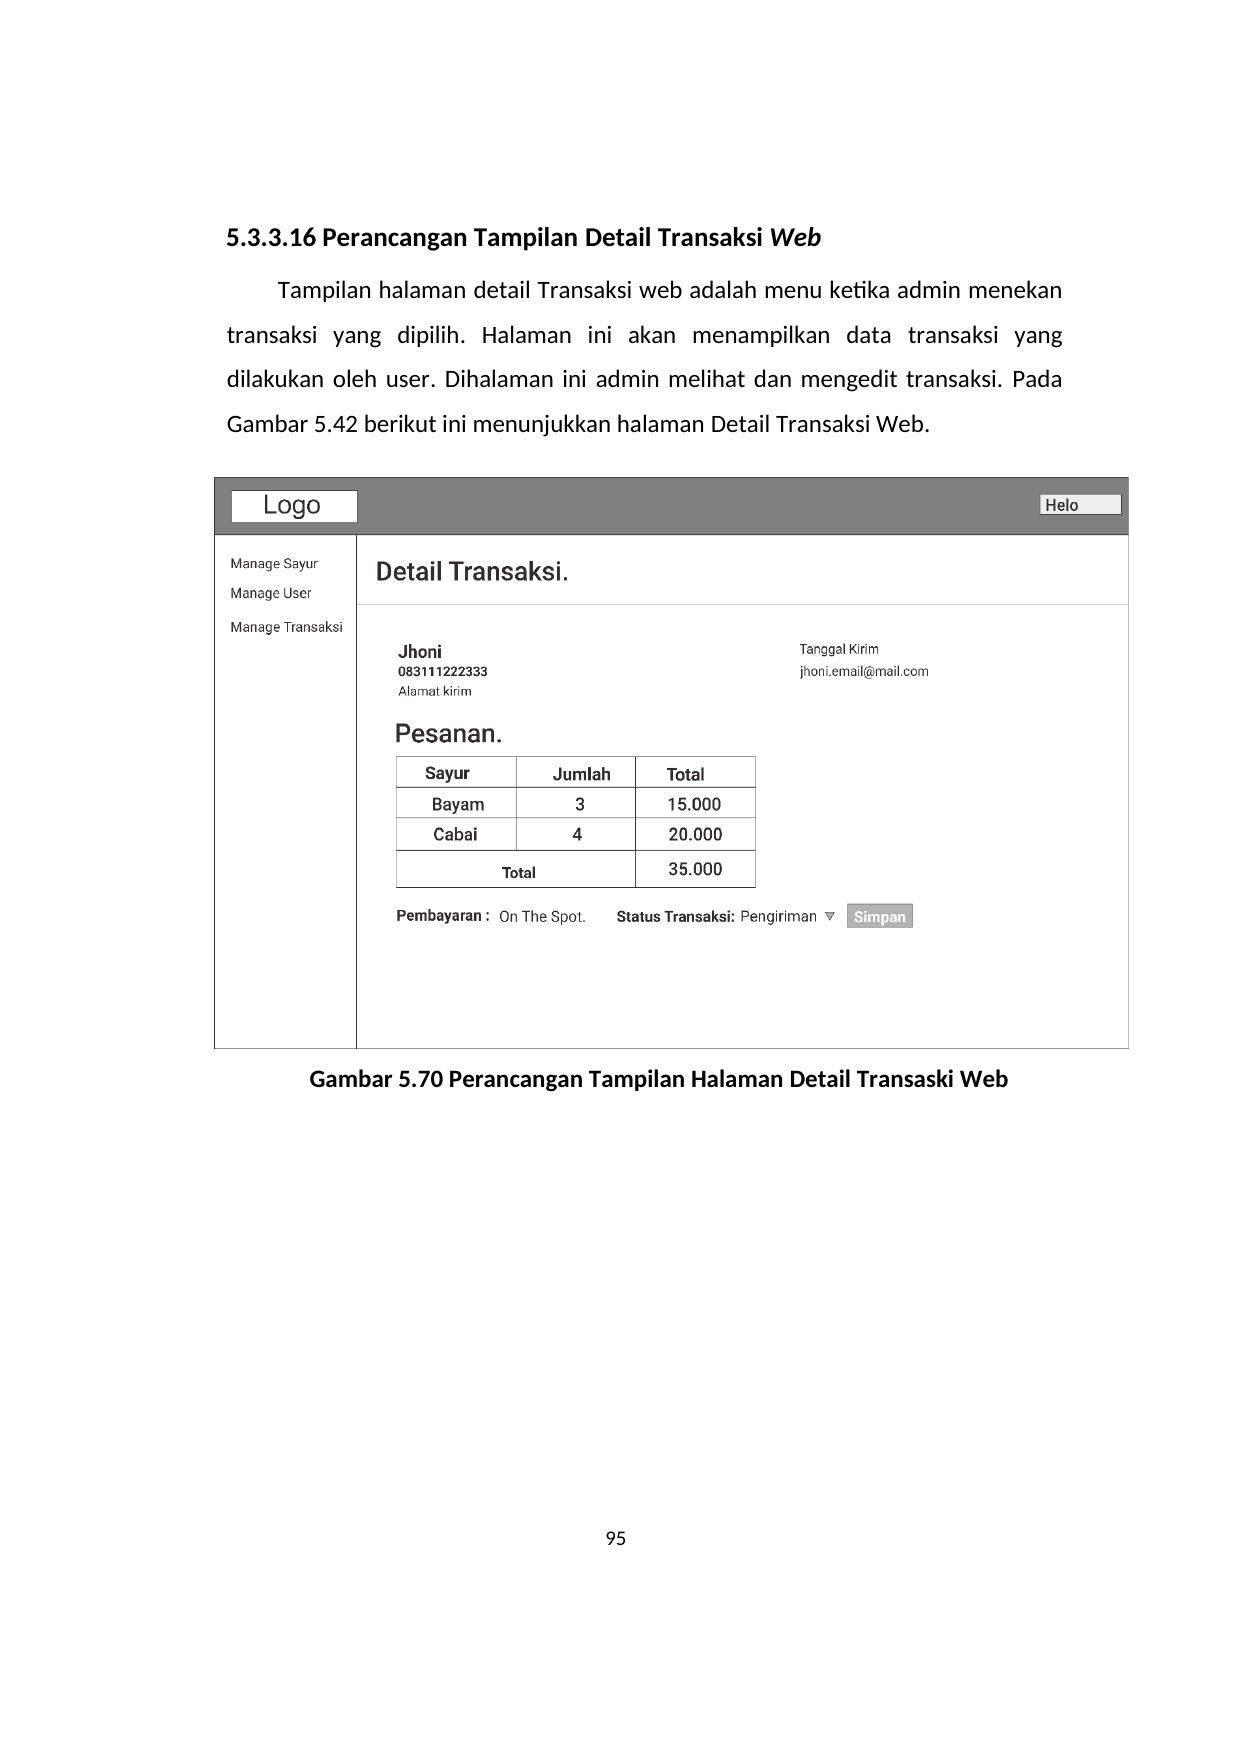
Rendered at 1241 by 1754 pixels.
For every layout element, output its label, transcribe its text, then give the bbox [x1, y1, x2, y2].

picture [214, 477, 1129, 1049]
subtitle 5.3.3.16 Perancangan Tampilan Detail Transaksi Web [226, 220, 1092, 253]
text Tampilan halaman detail Transaksi web adalah menu ketika admin menekan transaksi yang dipilih. Halaman ini akan menampilkan data transaksi yang dilakukan oleh user. Dihalaman ini admin melihat dan mengedit transaksi. Pada Gambar 5.42 berikut ini menunjukkan halaman Detail Transaksi Web. [227, 274, 1062, 438]
subtitle Gambar 5.70 Perancangan Tampilan Halaman Detail Transaski Web [226, 1063, 1092, 1094]
